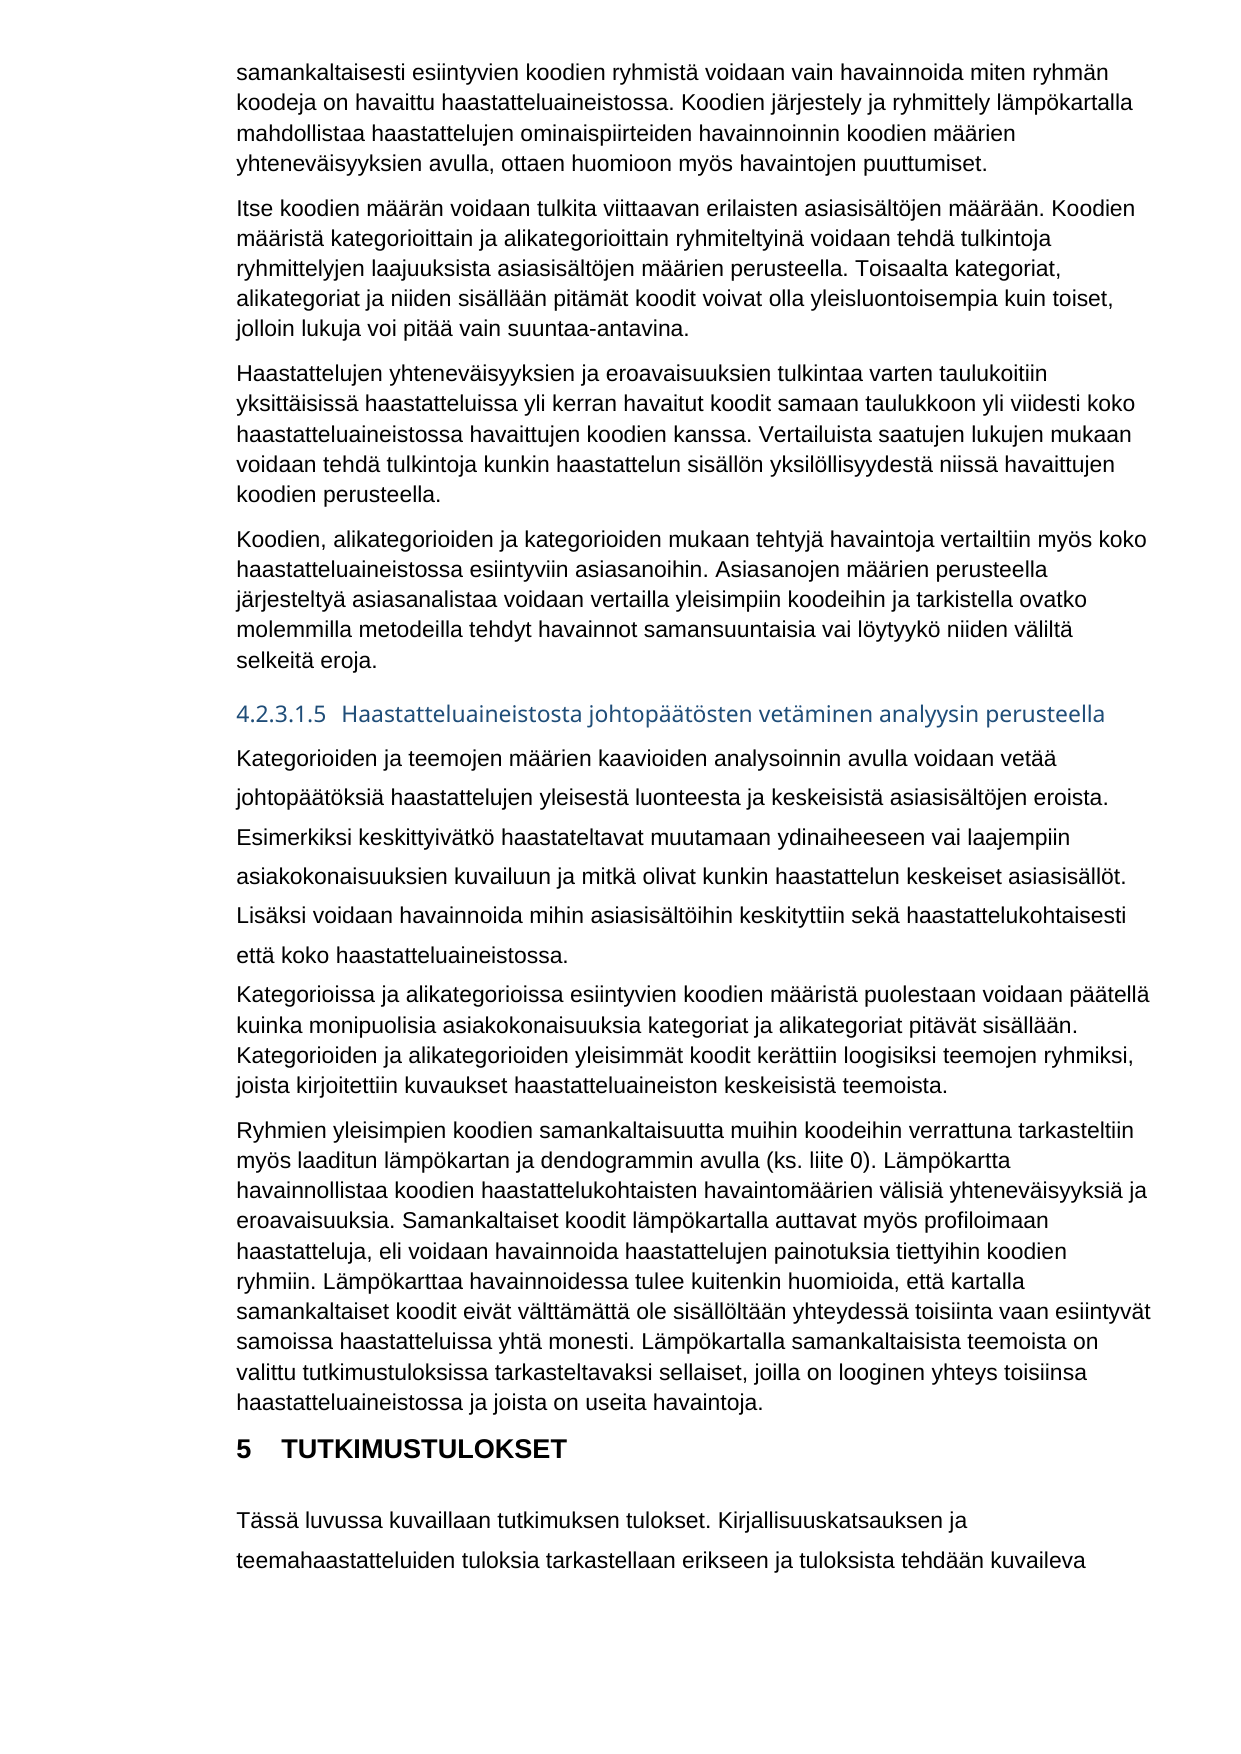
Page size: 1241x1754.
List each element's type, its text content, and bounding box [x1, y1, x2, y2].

subtitle TUTKIMUSTULOKSET [236, 1433, 1152, 1465]
text Kategorioissa ja alikategorioissa esiintyvien koodien määristä puolestaan voidaan päätellä kuinka monipuolisia asiakokonaisuuksia kategoriat ja alikategoriat pitävät sisällään. Kategorioiden ja alikategorioiden yleisimmät koodit kerättiin loogisiksi teemojen ryhmiksi, joista kirjoitettiin kuvaukset haastatteluaineiston keskeisistä teemoista. [236, 981, 1152, 1098]
text Haastattelujen yhteneväisyyksien ja eroavaisuuksien tulkintaa varten taulukoitiin yksittäisissä haastatteluissa yli kerran havaitut koodit samaan taulukkoon yli viidesti koko haastatteluaineistossa havaittujen koodien kanssa. Vertailuista saatujen lukujen mukaan voidaan tehdä tulkintoja kunkin haastattelun sisällön yksilöllisyydestä niissä havaittujen koodien perusteella. [236, 360, 1152, 507]
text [236, 59, 1152, 176]
text Ryhmien yleisimpien koodien samankaltaisuutta muihin koodeihin verrattuna tarkasteltiin myös laaditun lämpökartan ja dendogrammin avulla (ks. liite 0). Lämpökartta havainnollistaa koodien haastattelukohtaisten havaintomäärien välisiä yhteneväisyyksiä ja eroavaisuuksia. Samankaltaiset koodit lämpökartalla auttavat myös profiloimaan haastatteluja, eli voidaan havainnoida haastattelujen painotuksia tiettyihin koodien ryhmiin. Lämpökarttaa havainnoidessa tulee kuitenkin huomioida, että kartalla samankaltaiset koodit eivät välttämättä ole sisällöltään yhteydessä toisiinta vaan esiintyvät samoissa haastatteluissa yhtä monesti. Lämpökartalla samankaltaisista teemoista on valittu tutkimustuloksissa tarkasteltavaksi sellaiset, joilla on looginen yhteys toisiinsa haastatteluaineistossa ja joista on useita havaintoja. [236, 1117, 1152, 1415]
subtitle Haastatteluaineistosta johtopäätösten vetäminen analyysin perusteella [236, 698, 1152, 729]
text Itse koodien määrän voidaan tulkita viittaavan erilaisten asiasisältöjen määrään. Koodien määristä kategorioittain ja alikategorioittain ryhmiteltyinä voidaan tehdä tulkintoja ryhmittelyjen laajuuksista asiasisältöjen määrien perusteella. Toisaalta kategoriat, alikategoriat ja niiden sisällään pitämät koodit voivat olla yleisluontoisempia kuin toiset, jolloin lukuja voi pitää vain suuntaa-antavina. [236, 194, 1152, 342]
text Koodien, alikategorioiden ja kategorioiden mukaan tehtyjä havaintoja vertailtiin myös koko haastatteluaineistossa esiintyviin asiasanoihin. Asiasanojen määrien perusteella järjesteltyä asiasanalistaa voidaan vertailla yleisimpiin koodeihin ja tarkistella ovatko molemmilla metodeilla tehdyt havainnot samansuuntaisia vai löytyykö niiden väliltä selkeitä eroja. [236, 526, 1152, 673]
